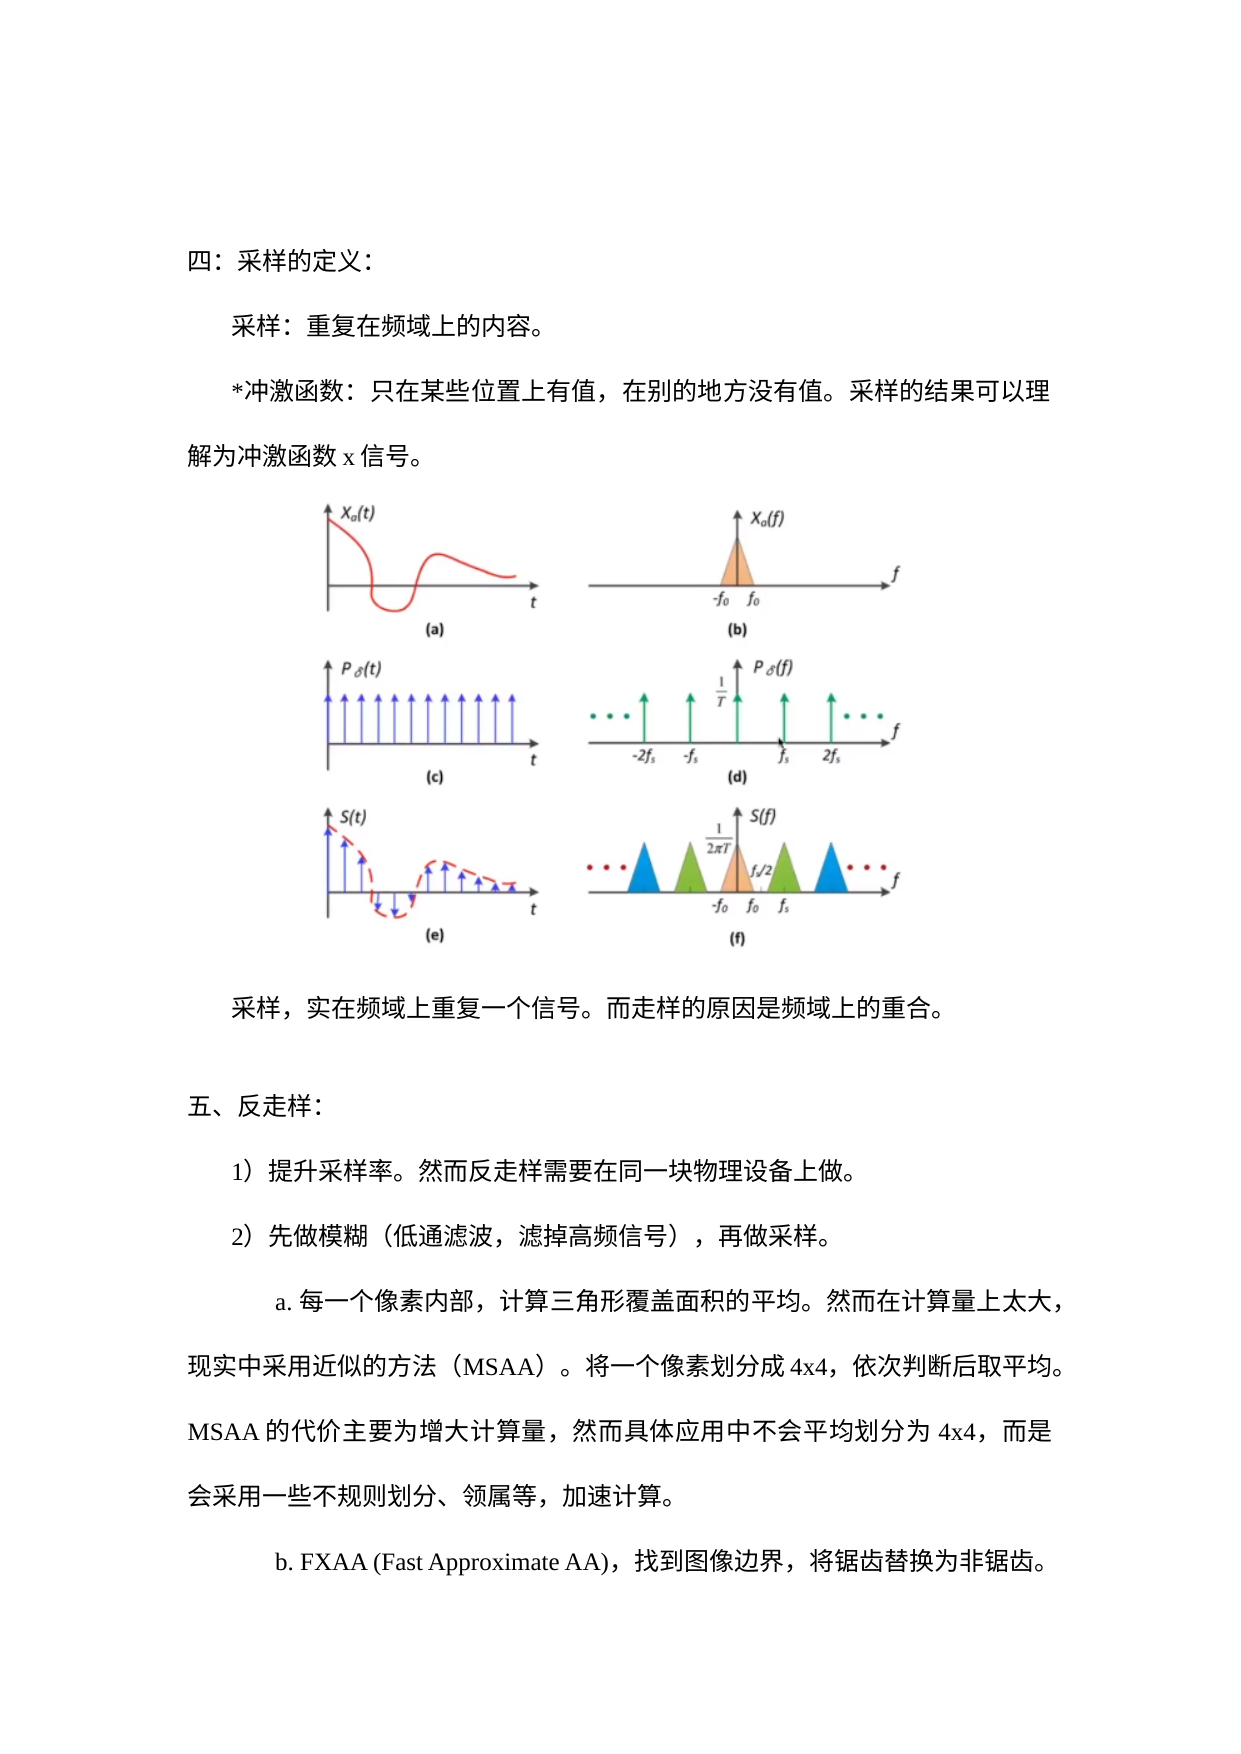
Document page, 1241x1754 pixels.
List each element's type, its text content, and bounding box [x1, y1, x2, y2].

text 五、反走样： 1）提升采样率。然而反走样需要在同一块物理设备上做。 [187, 1072, 1053, 1202]
text b. FXAA (Fast Approximate AA)，找到图像边界，将锯齿替换为非锯齿。 [187, 1527, 1053, 1592]
text *冲激函数：只在某些位置上有值，在别的地方没有值。采样的结果可以理解为冲激函数x信号。 [187, 357, 1053, 487]
text 采样，实在频域上重复一个信号。而走样的原因是频域上的重合。 [187, 974, 1053, 1039]
text 2）先做模糊（低通滤波，滤掉高频信号），再做采样。 [187, 1202, 1053, 1267]
text a. 每一个像素内部，计算三角形覆盖面积的平均。然而在计算量上太大，现实中采用近似的方法（MSAA）。将一个像素划分成4x4，依次判断后取平均。MSAA的代价主要为增大计算量，然而具体应用中不会平均划分为4x4，而是会采用一些不规则划分、领属等，加速计算。 [187, 1267, 1053, 1527]
text 采样：重复在频域上的内容。 [187, 292, 1053, 357]
text 四：采样的定义： [187, 227, 1053, 292]
picture [287, 494, 953, 965]
